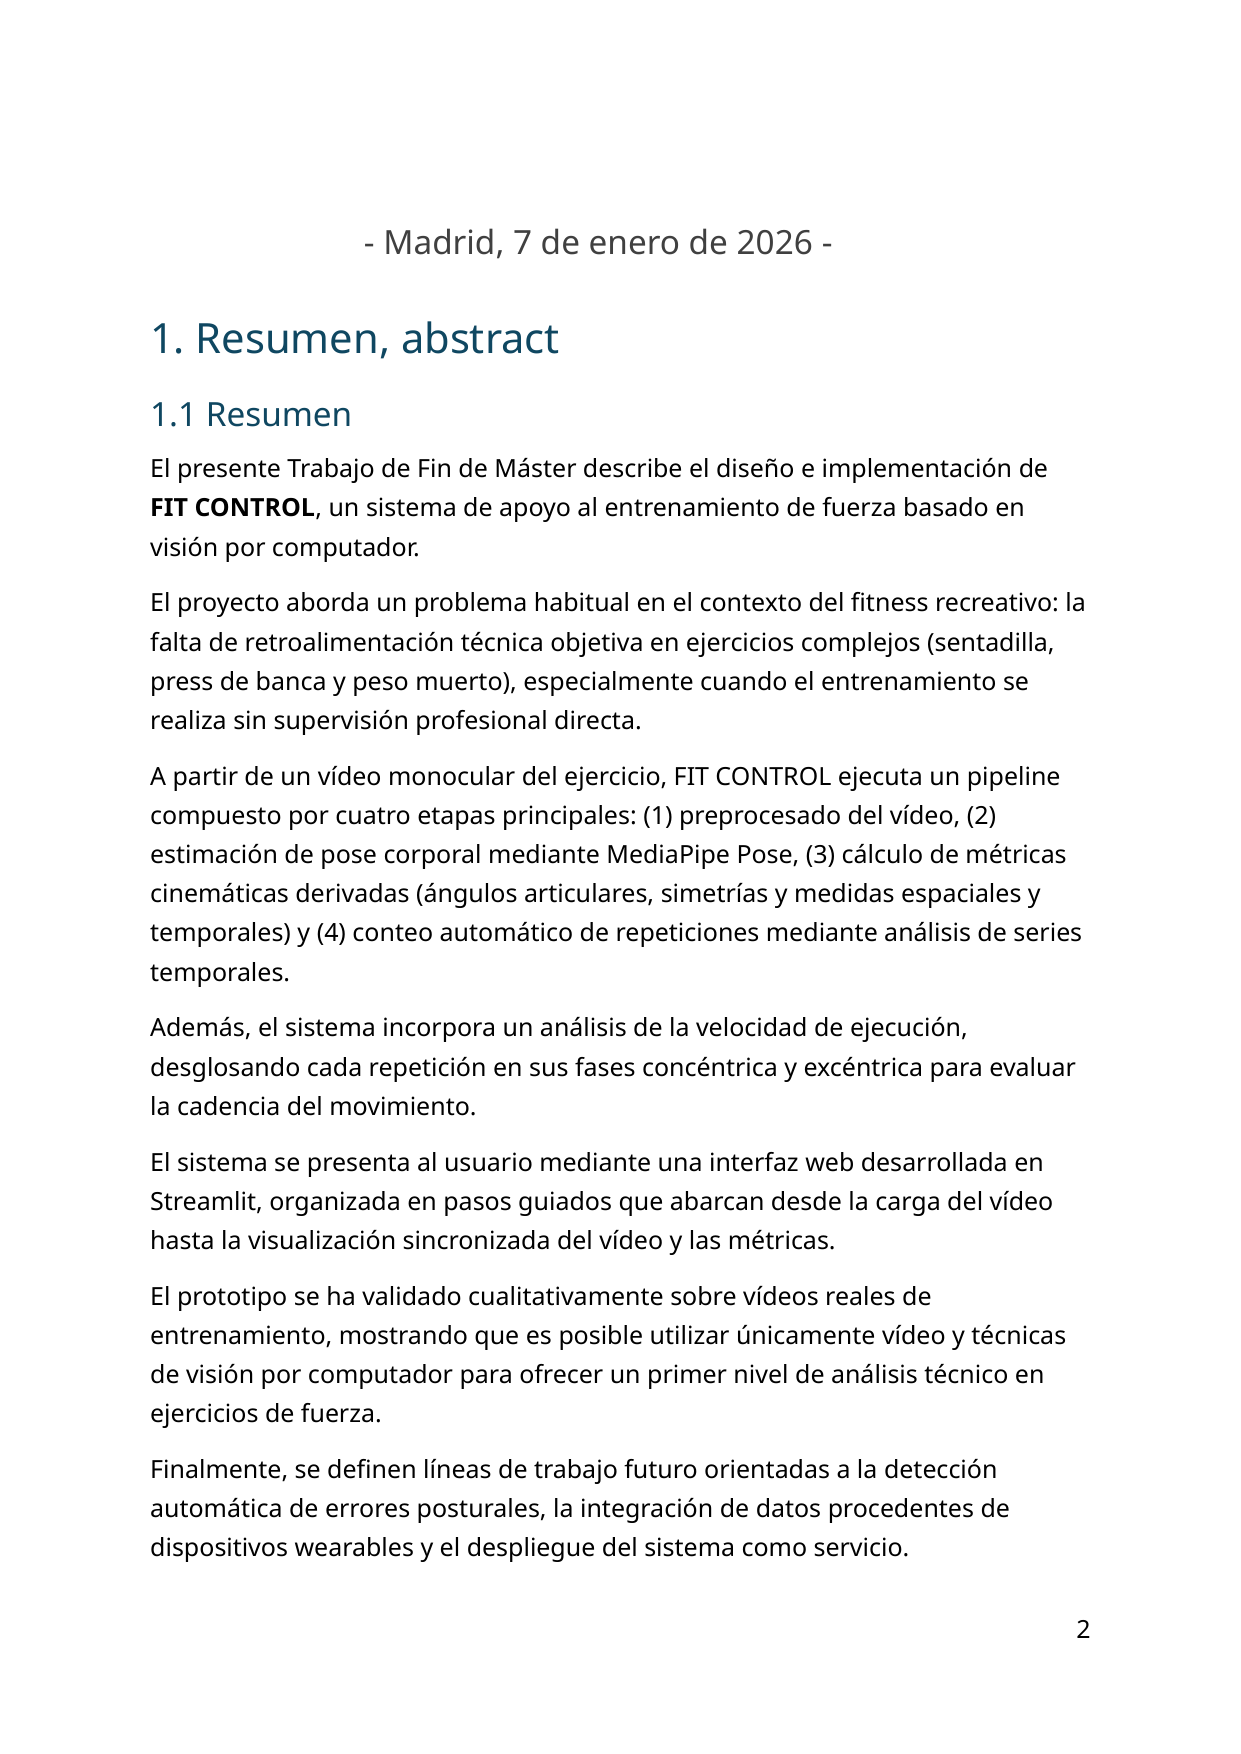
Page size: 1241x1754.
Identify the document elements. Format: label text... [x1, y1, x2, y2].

text Además, el sistema incorpora un análisis de la velocidad de ejecución, desglosando cada repetición en sus fases concéntrica y excéntrica para evaluar la cadencia del movimiento. [150, 1010, 1090, 1122]
text Finalmente, se definen líneas de trabajo futuro orientadas a la detección automática de errores posturales, la integración de datos procedentes de dispositivos wearables y el despliegue del sistema como servicio. [150, 1452, 1090, 1564]
text - Madrid, 7 de enero de 2026 - [0, 219, 1223, 264]
text El proyecto aborda un problema habitual en el contexto del fitness recreativo: la falta de retroalimentación técnica objetiva en ejercicios complejos (sentadilla, press de banca y peso muerto), especialmente cuando el entrenamiento se realiza sin supervisión profesional directa. [150, 585, 1090, 737]
subtitle 1. Resumen, abstract [150, 308, 1090, 365]
text El sistema se presenta al usuario mediante una interfaz web desarrollada en Streamlit, organizada en pasos guiados que abarcan desde la carga del vídeo hasta la visualización sincronizada del vídeo y las métricas. [150, 1144, 1090, 1257]
subtitle 1.1 Resumen [150, 390, 1090, 436]
text A partir de un vídeo monocular del ejercicio, FIT CONTROL ejecuta un pipeline compuesto por cuatro etapas principales: (1) preprocesado del vídeo, (2) estimación de pose corporal mediante MediaPipe Pose, (3) cálculo de métricas cinemáticas derivadas (ángulos articulares, simetrías y medidas espaciales y temporales) y (4) conteo automático de repeticiones mediante análisis de series temporales. [150, 758, 1090, 988]
text El presente Trabajo de Fin de Máster describe el diseño e implementación de FIT CONTROL, un sistema de apoyo al entrenamiento de fuerza basado en visión por computador. [150, 451, 1090, 563]
text El prototipo se ha validado cualitativamente sobre vídeos reales de entrenamiento, mostrando que es posible utilizar únicamente vídeo y técnicas de visión por computador para ofrecer un primer nivel de análisis técnico en ejercicios de fuerza. [150, 1278, 1090, 1430]
